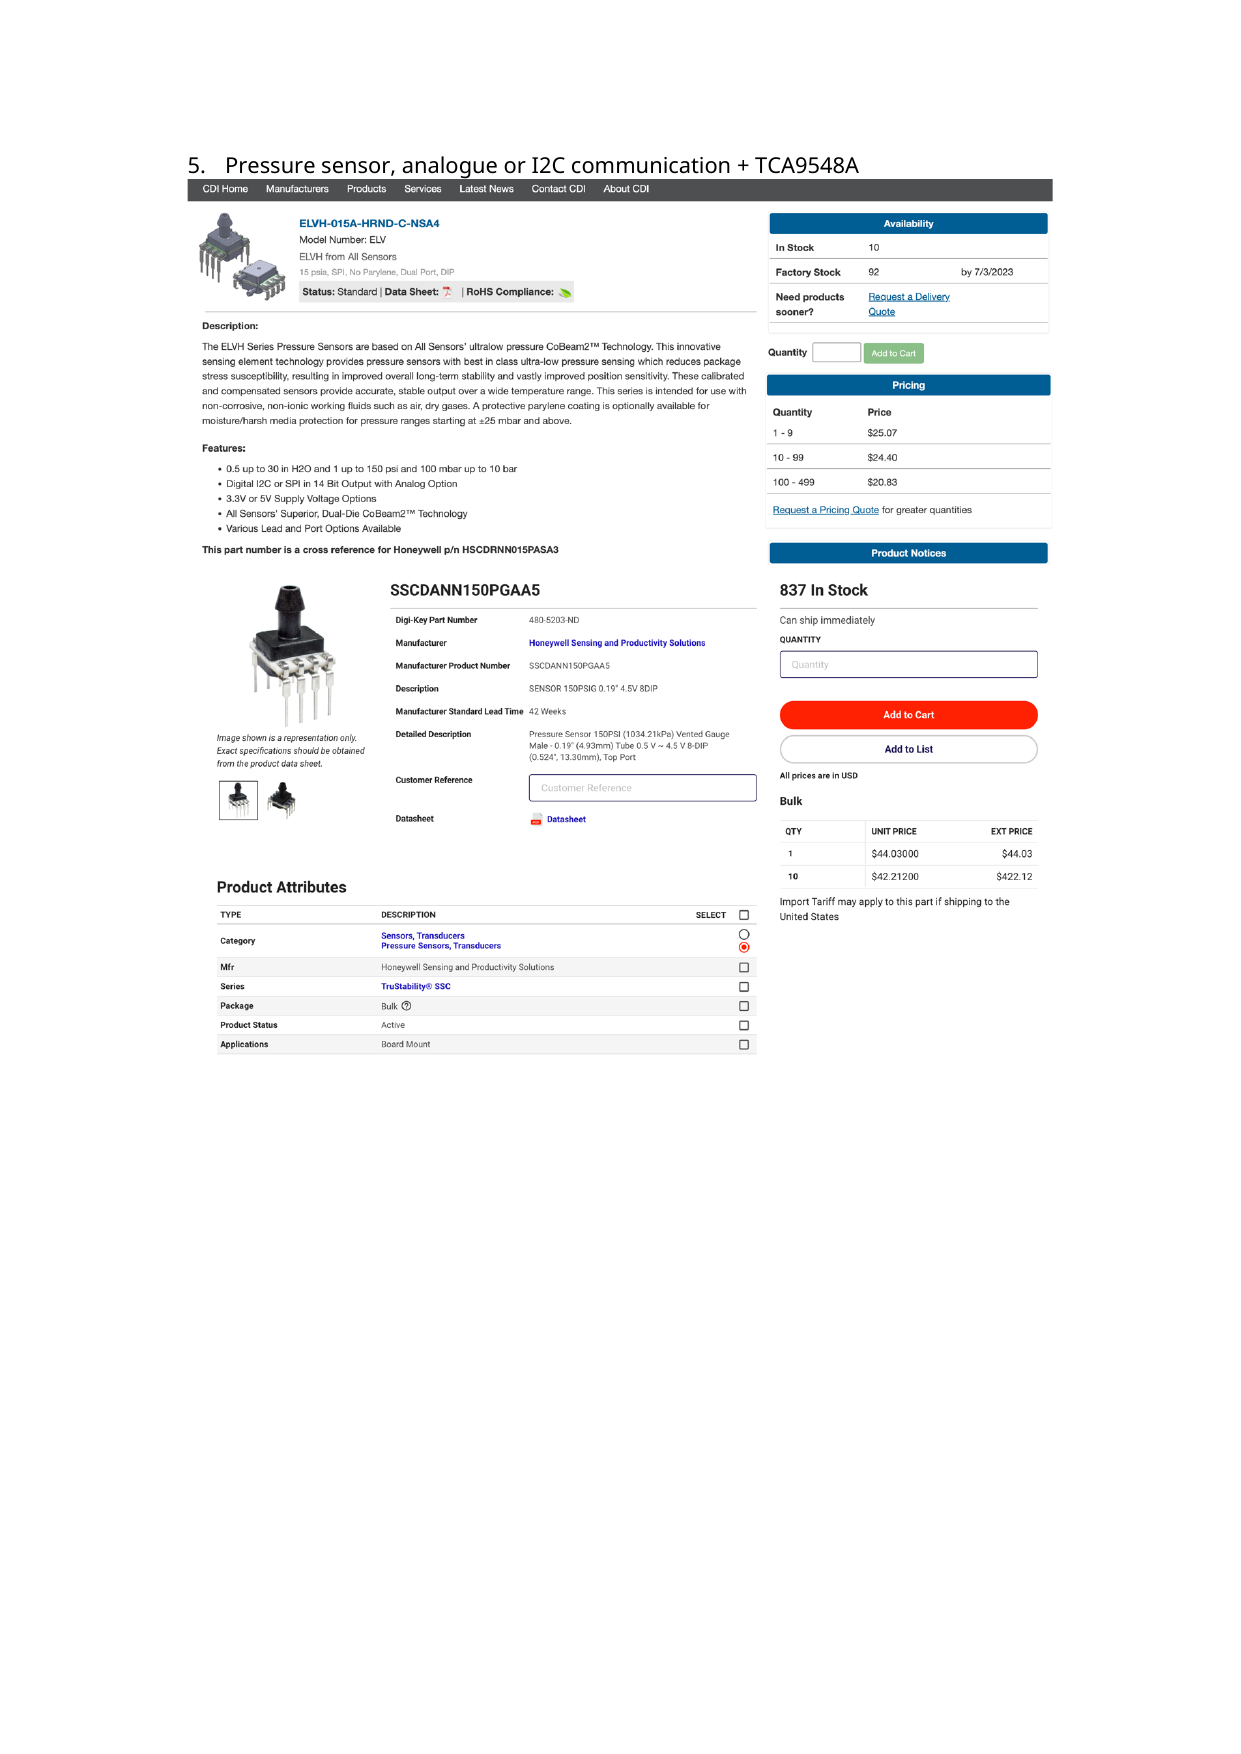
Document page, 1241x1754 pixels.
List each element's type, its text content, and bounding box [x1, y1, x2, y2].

picture [187, 179, 1053, 1057]
list Pressure sensor, analogue or I2C communication + TCA9548A [187, 150, 1053, 179]
